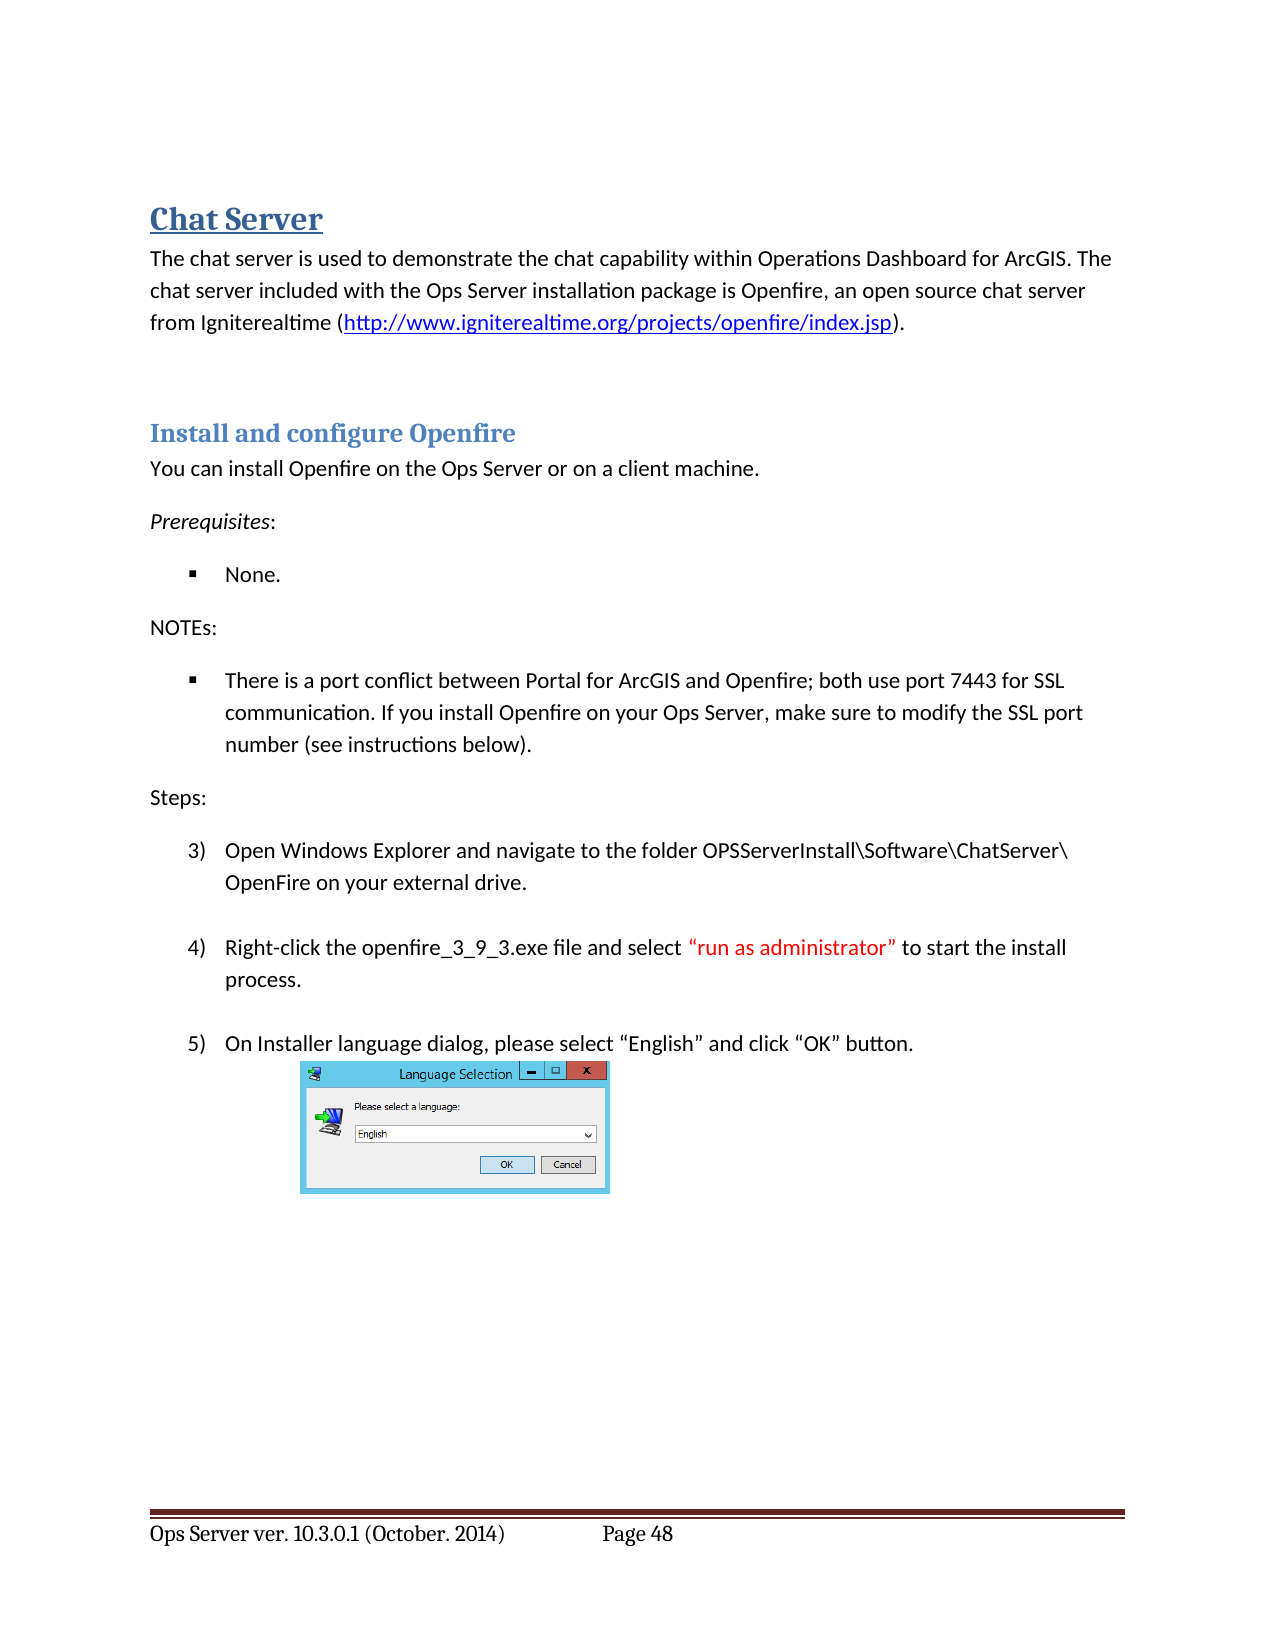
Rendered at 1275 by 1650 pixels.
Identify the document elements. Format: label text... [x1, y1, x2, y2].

text Prerequisites: [150, 507, 1125, 535]
list On Installer language dialog, please select “English” and click “OK” button. [187, 1029, 1125, 1057]
subtitle Install and configure Openfire [150, 418, 1125, 449]
list Right-click the openfire_3_9_3.exe file and select “run as administrator” to start the install process. [187, 933, 1125, 993]
text Steps: [150, 783, 1125, 811]
text NOTEs: [150, 613, 1125, 641]
list Open Windows Explorer and navigate to the folder OPSServerInstall\Software\ChatServer\OpenFire on your external drive. [187, 836, 1125, 896]
subtitle Chat Server [150, 200, 1125, 238]
list There is a port conflict between Portal for ArcGIS and Openfire; both use port 7443 for SSL communication. If you install Openfire on your Ops Server, make sure to modify the SSL port number (see instructions below). [187, 666, 1125, 758]
list None. [187, 560, 1125, 588]
picture [300, 1061, 611, 1194]
text You can install Openfire on the Ops Server or on a client machine. [150, 454, 1125, 482]
text The chat server is used to demonstrate the chat capability within Operations Dashboard for ArcGIS. The chat server included with the Ops Server installation package is Openfire, an open source chat server from Igniterealtime (http://www.igniterealtime.org/projects/openfire/index.jsp). [150, 244, 1125, 336]
